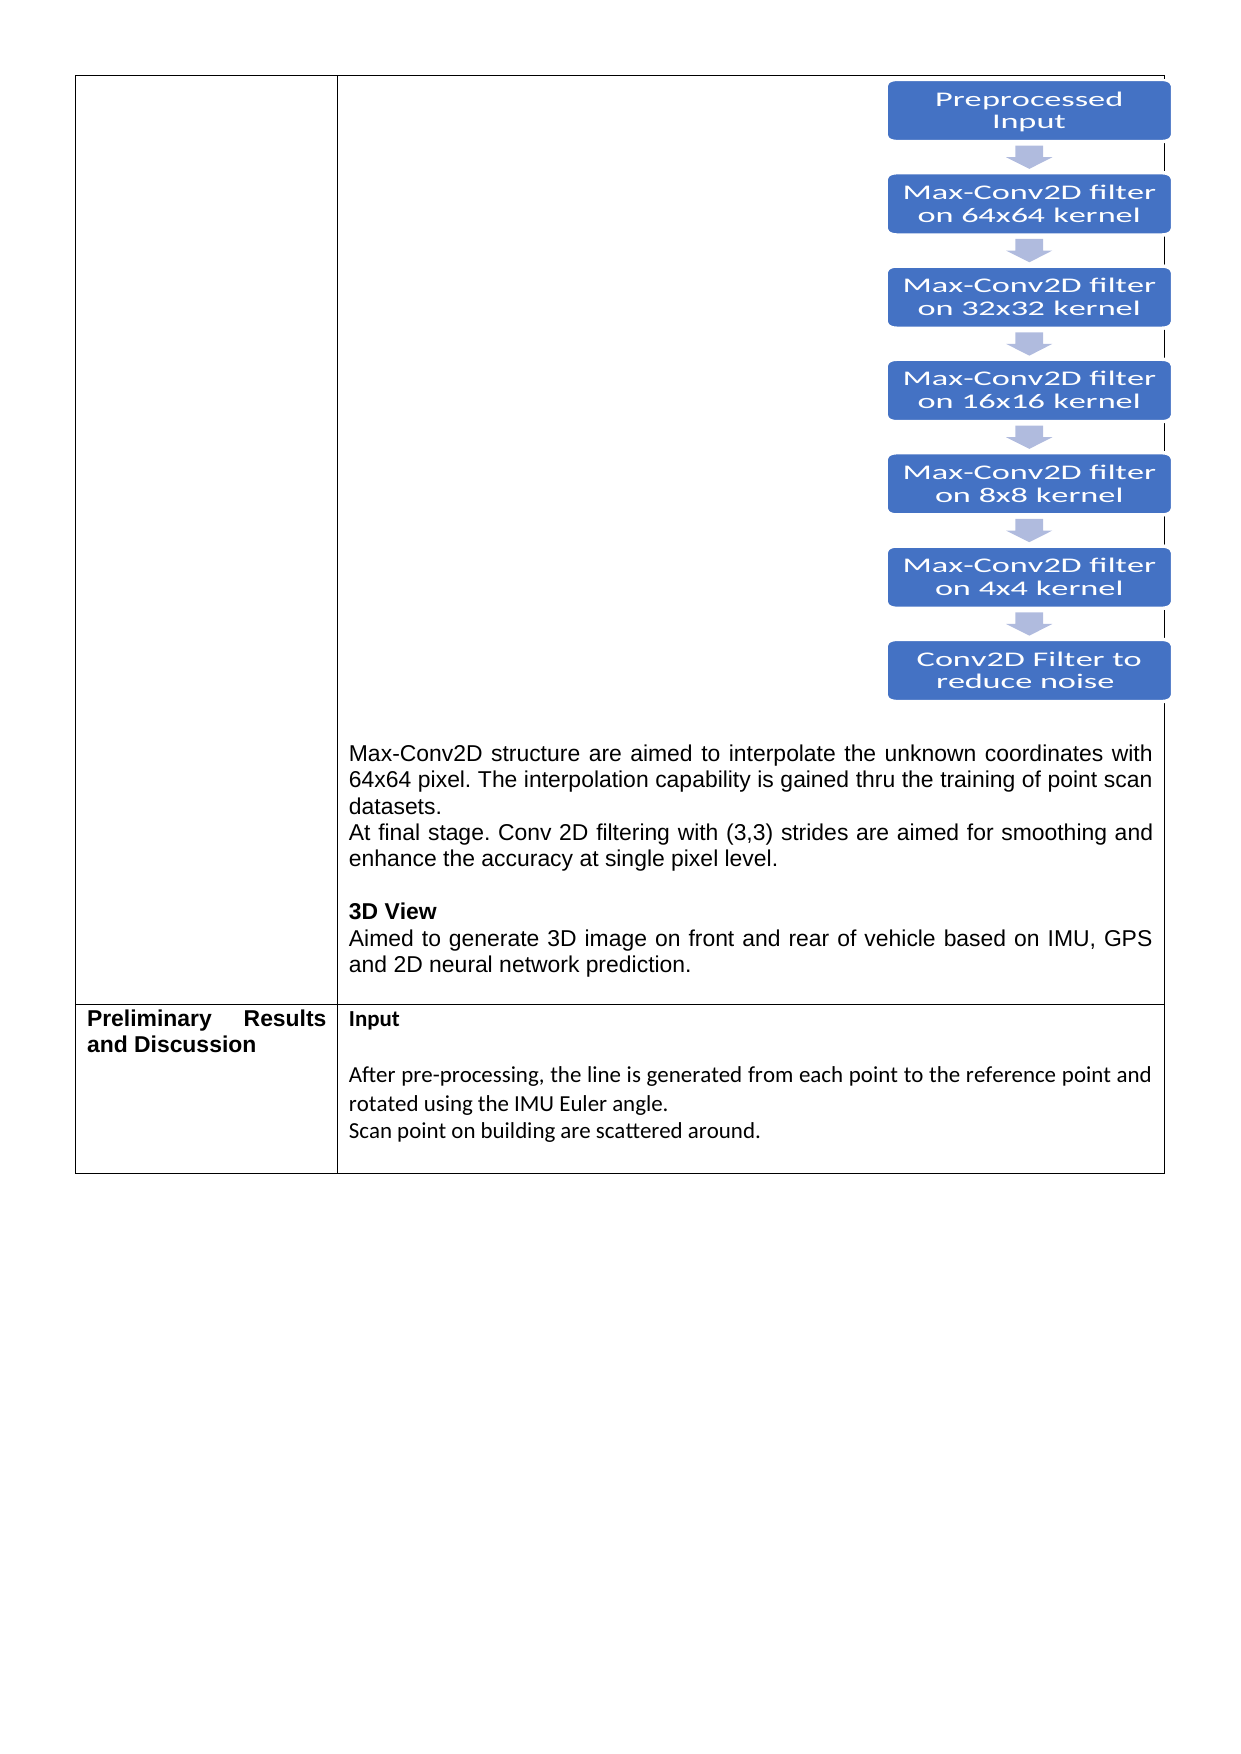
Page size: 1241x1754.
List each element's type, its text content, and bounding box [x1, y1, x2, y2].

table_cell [76, 76, 337, 1003]
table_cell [338, 76, 1164, 1003]
table_cell Input After pre-processing, the line is generated from each point to the reference point and rotated using the IMU Euler angle. Scan point on building are scattered around. Expected Map Expected Map based on geometry data plotted in the scan pointed covered area. Neural Network Generated Map The accuracy is 93% in terms of number of pixel. Able to interpolate the value in unknown coordinates within 64x64 area. Inaccuracy comes from noise reflected by the tree leaves and other objects. Due to slicing, certain bordering pixel is not showing intended pixel. The neural network is trained using 640 2D Lidar map. The accuracy is 85%. K-Means Generated Map The accuracy is 53%. Neural network is able to generate more prediction when the scan points are scattered around larger area. [338, 1005, 1164, 1173]
table_cell Preliminary Results and Discussion [76, 1005, 337, 1173]
